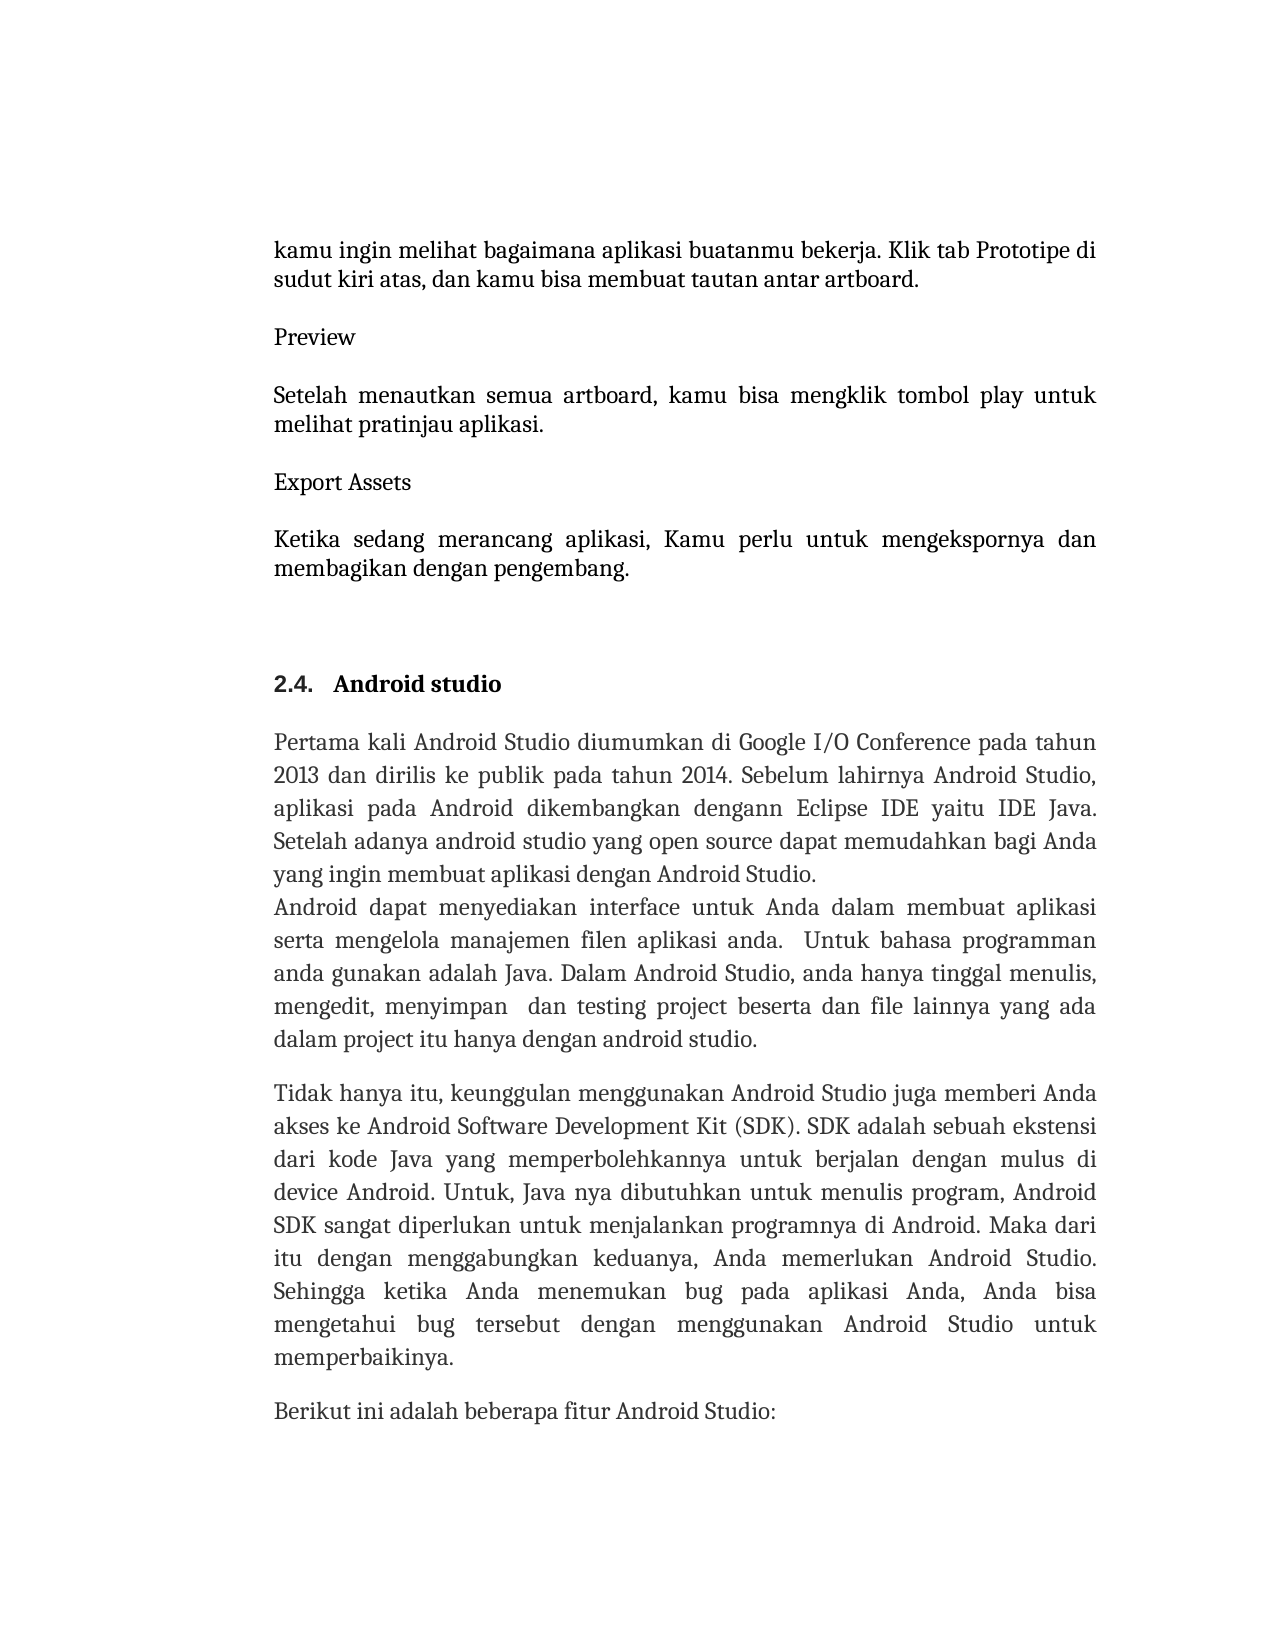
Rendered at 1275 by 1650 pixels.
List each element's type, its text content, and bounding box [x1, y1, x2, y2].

list Pertama kali Android Studio diumumkan di Google I/O Conference pada tahun 2013 dan dirilis ke publik pada tahun 2014. Sebelum lahirnya Android Studio, aplikasi pada Android dikembangkan dengann Eclipse IDE yaitu IDE Java. Setelah adanya android studio yang open source dapat memudahkan bagi Anda yang ingin membuat aplikasi dengan Android Studio. [274, 728, 1098, 889]
text Export Assets [236, 467, 1098, 496]
text Berikut ini adalah beberapa fitur Android Studio: [236, 1397, 1098, 1426]
text Setelah menautkan semua artboard, kamu bisa mengklik tombol play untuk melihat pratinjau aplikasi. [274, 381, 1098, 438]
list Android dapat menyediakan interface untuk Anda dalam membuat aplikasi serta mengelola manajemen filen aplikasi anda. Untuk bahasa programman anda gunakan adalah Java. Dalam Android Studio, anda hanya tinggal menulis, mengedit, menyimpan dan testing project beserta dan file lainnya yang ada dalam project itu hanya dengan android studio. [274, 893, 1098, 1054]
text Tidak hanya itu, keunggulan menggunakan Android Studio juga memberi Anda akses ke Android Software Development Kit (SDK). SDK adalah sebuah ekstensi dari kode Java yang memperbolehkannya untuk berjalan dengan mulus di device Android. Untuk, Java nya dibutuhkan untuk menulis program, Android SDK sangat diperlukan untuk menjalankan programnya di Android. Maka dari itu dengan menggabungkan keduanya, Anda memerlukan Android Studio. Sehingga ketika Anda menemukan bug pada aplikasi Anda, Anda bisa mengetahui bug tersebut dengan menggunakan Android Studio untuk memperbaikinya. [274, 1079, 1098, 1372]
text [274, 236, 1098, 294]
text Preview [236, 323, 1098, 352]
text Ketika sedang merancang aplikasi, Kamu perlu untuk mengekspornya dan membagikan dengan pengembang. [274, 525, 1098, 583]
list Android studio [274, 670, 1098, 699]
